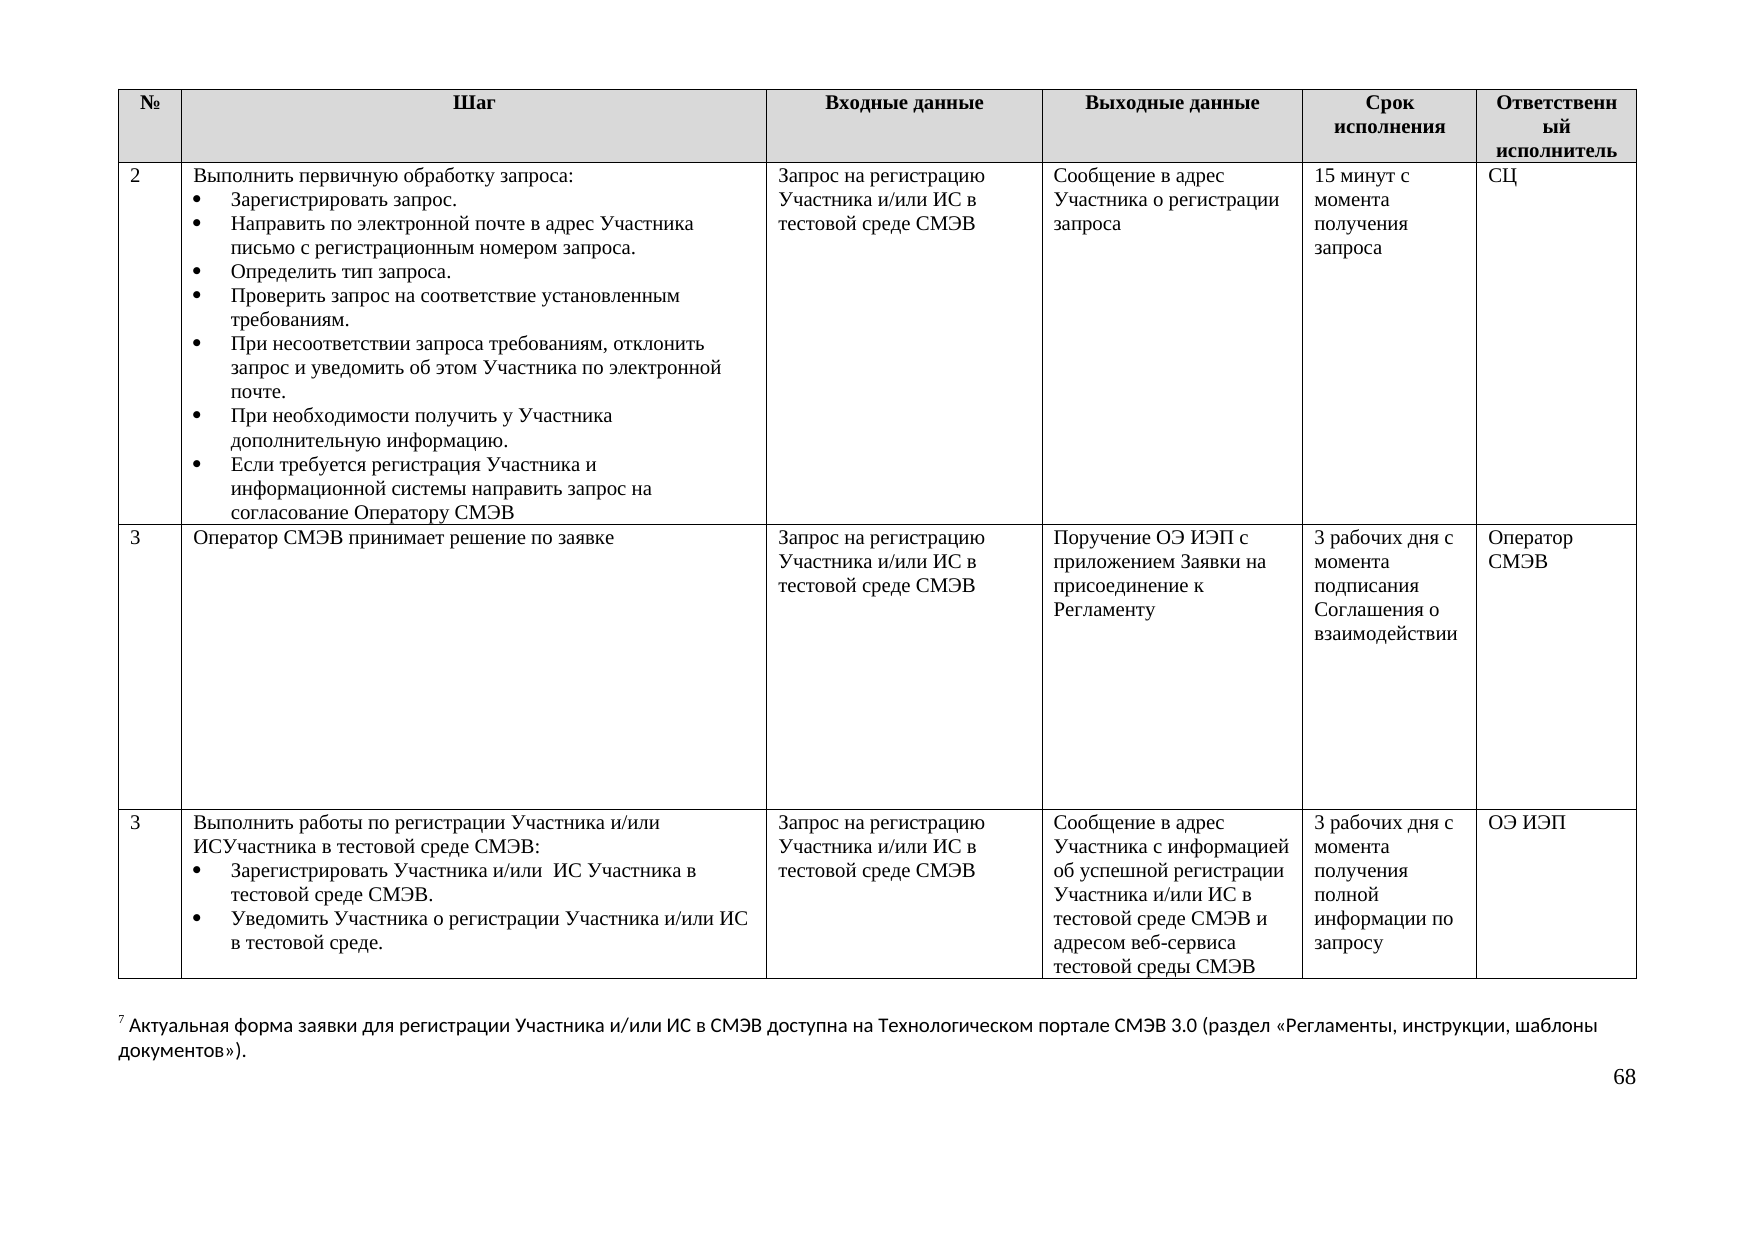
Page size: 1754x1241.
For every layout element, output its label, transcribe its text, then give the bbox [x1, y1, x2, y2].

table_cell Сообщение в адрес Участника с информацией об успешной регистрации Участника и/или ИС в тестовой среде СМЭВ и адресом веб-сервиса тестовой среды СМЭВ [1043, 810, 1302, 978]
table_cell Поручение ОЭ ИЭП с приложением Заявки на присоединение к Регламенту [1043, 525, 1302, 809]
table_cell 3 [119, 525, 181, 809]
table_header № [119, 90, 181, 162]
table_cell Запрос на регистрацию Участника и/или ИС в тестовой среде СМЭВ [767, 163, 1042, 524]
table_cell 3 [119, 810, 181, 978]
table_cell Оператор СМЭВ принимает решение по заявке [182, 525, 766, 809]
table_cell 2 [119, 163, 181, 524]
table_cell 3 рабочих дня с момента получения полной информации по запросу [1303, 810, 1476, 978]
table_cell Сообщение в адрес Участника о регистрации запроса [1043, 163, 1302, 524]
table_cell Запрос на регистрацию Участника и/или ИС в тестовой среде СМЭВ [767, 810, 1042, 978]
table_cell Запрос на регистрацию Участника и/или ИС в тестовой среде СМЭВ [767, 525, 1042, 809]
table_cell 3 рабочих дня с момента подписания Соглашения о взаимодействии [1303, 525, 1476, 809]
table_header Ответственный исполнитель [1477, 90, 1636, 162]
table_cell СЦ [1477, 163, 1636, 524]
table_cell Выполнить первичную обработку запроса: Зарегистрировать запрос. Направить по электронной почте в адрес Участника письмо с регистрационным номером запроса. Определить тип запроса. Проверить запрос на соответствие установленным требованиям. При несоответствии запроса требованиям, отклонить запрос и уведомить об этом Участника по электронной почте. При необходимости получить у Участника дополнительную информацию. Если требуется регистрация Участника и информационной системы направить запрос на согласование Оператору СМЭВ [182, 163, 766, 524]
table_header Шаг [182, 90, 766, 162]
table_cell Выполнить работы по регистрации Участника и/или ИСУчастника в тестовой среде СМЭВ: Зарегистрировать Участника и/или ИС Участника в тестовой среде СМЭВ. Уведомить Участника о регистрации Участника и/или ИС в тестовой среде. [182, 810, 766, 978]
table_cell ОЭ ИЭП [1477, 810, 1636, 978]
table_cell Оператор СМЭВ [1477, 525, 1636, 809]
table_header Срок исполнения [1303, 90, 1476, 162]
table_header Выходные данные [1043, 90, 1302, 162]
table_header Входные данные [767, 90, 1042, 162]
table_cell 15 минут с момента получения запроса [1303, 163, 1476, 524]
